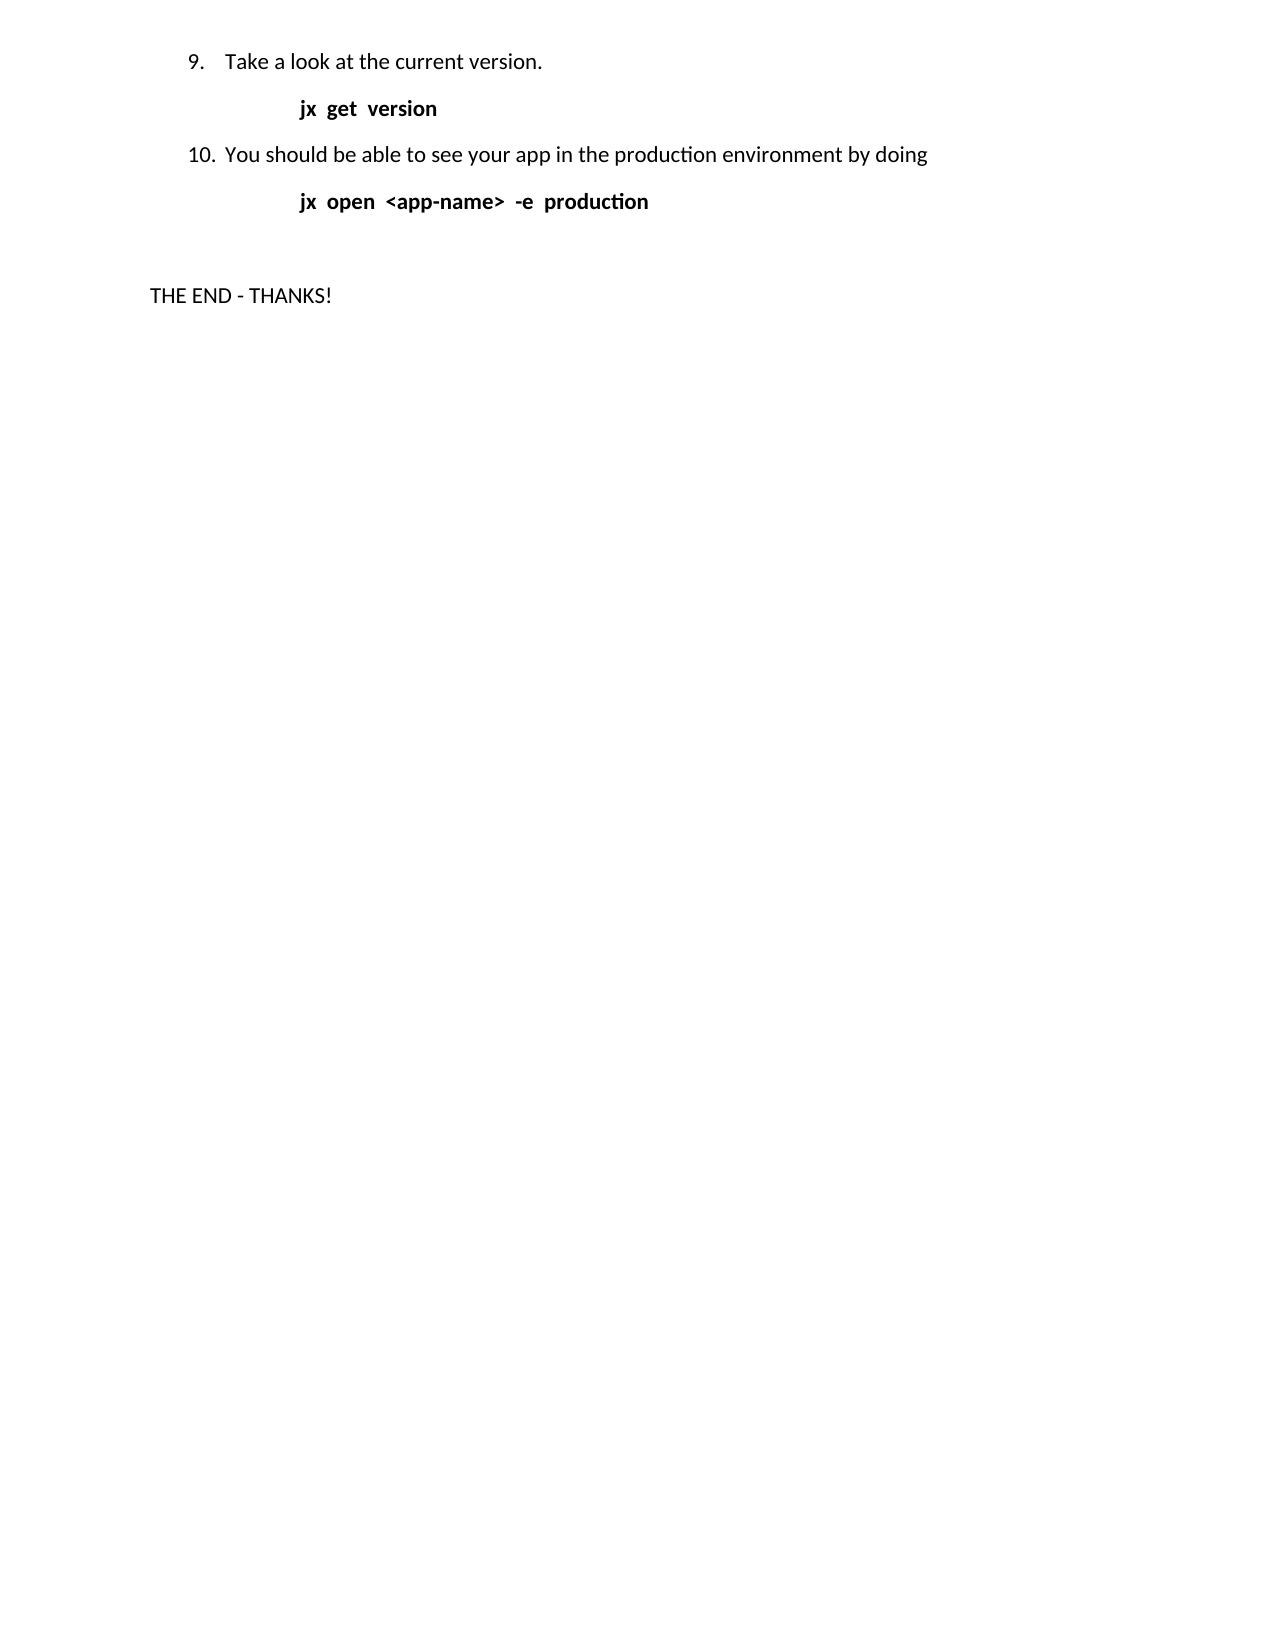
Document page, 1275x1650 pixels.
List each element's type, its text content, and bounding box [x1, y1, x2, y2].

list You should be able to see your app in the production environment by doing [187, 141, 1125, 169]
text jx open <app-name> -e production [300, 187, 1125, 216]
list Take a look at the current version. [187, 47, 1125, 75]
text jx get version [300, 94, 1125, 122]
text THE END - THANKS! [150, 281, 1125, 309]
